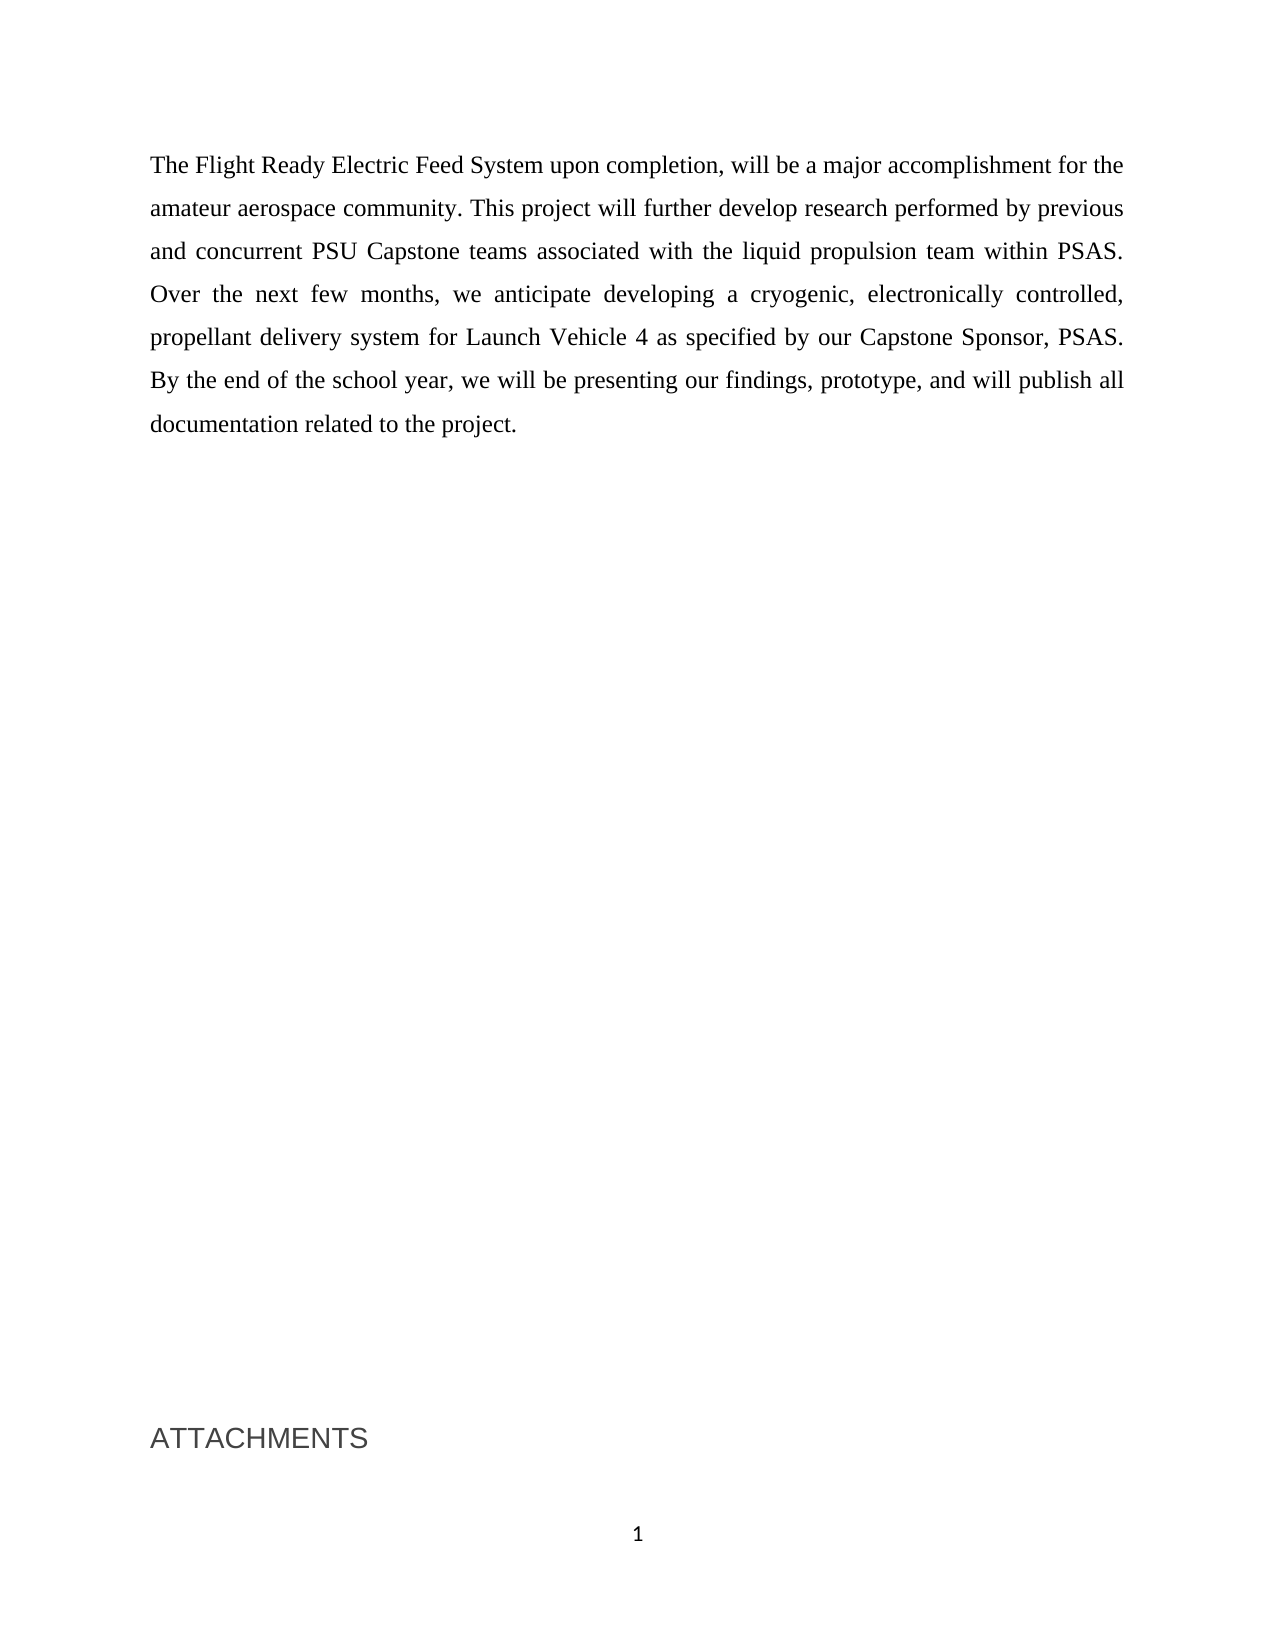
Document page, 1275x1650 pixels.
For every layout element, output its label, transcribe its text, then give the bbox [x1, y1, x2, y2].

text ATTACHMENTS [150, 1421, 1125, 1455]
text The Flight Ready Electric Feed System upon completion, will be a major accomplishment for the amateur aerospace community. This project will further develop research performed by previous and concurrent PSU Capstone teams associated with the liquid propulsion team within PSAS. Over the next few months, we anticipate developing a cryogenic, electronically controlled, propellant delivery system for Launch Vehicle 4 as specified by our Capstone Sponsor, PSAS. By the end of the school year, we will be presenting our findings, prototype, and will publish all documentation related to the project. [150, 150, 1125, 437]
